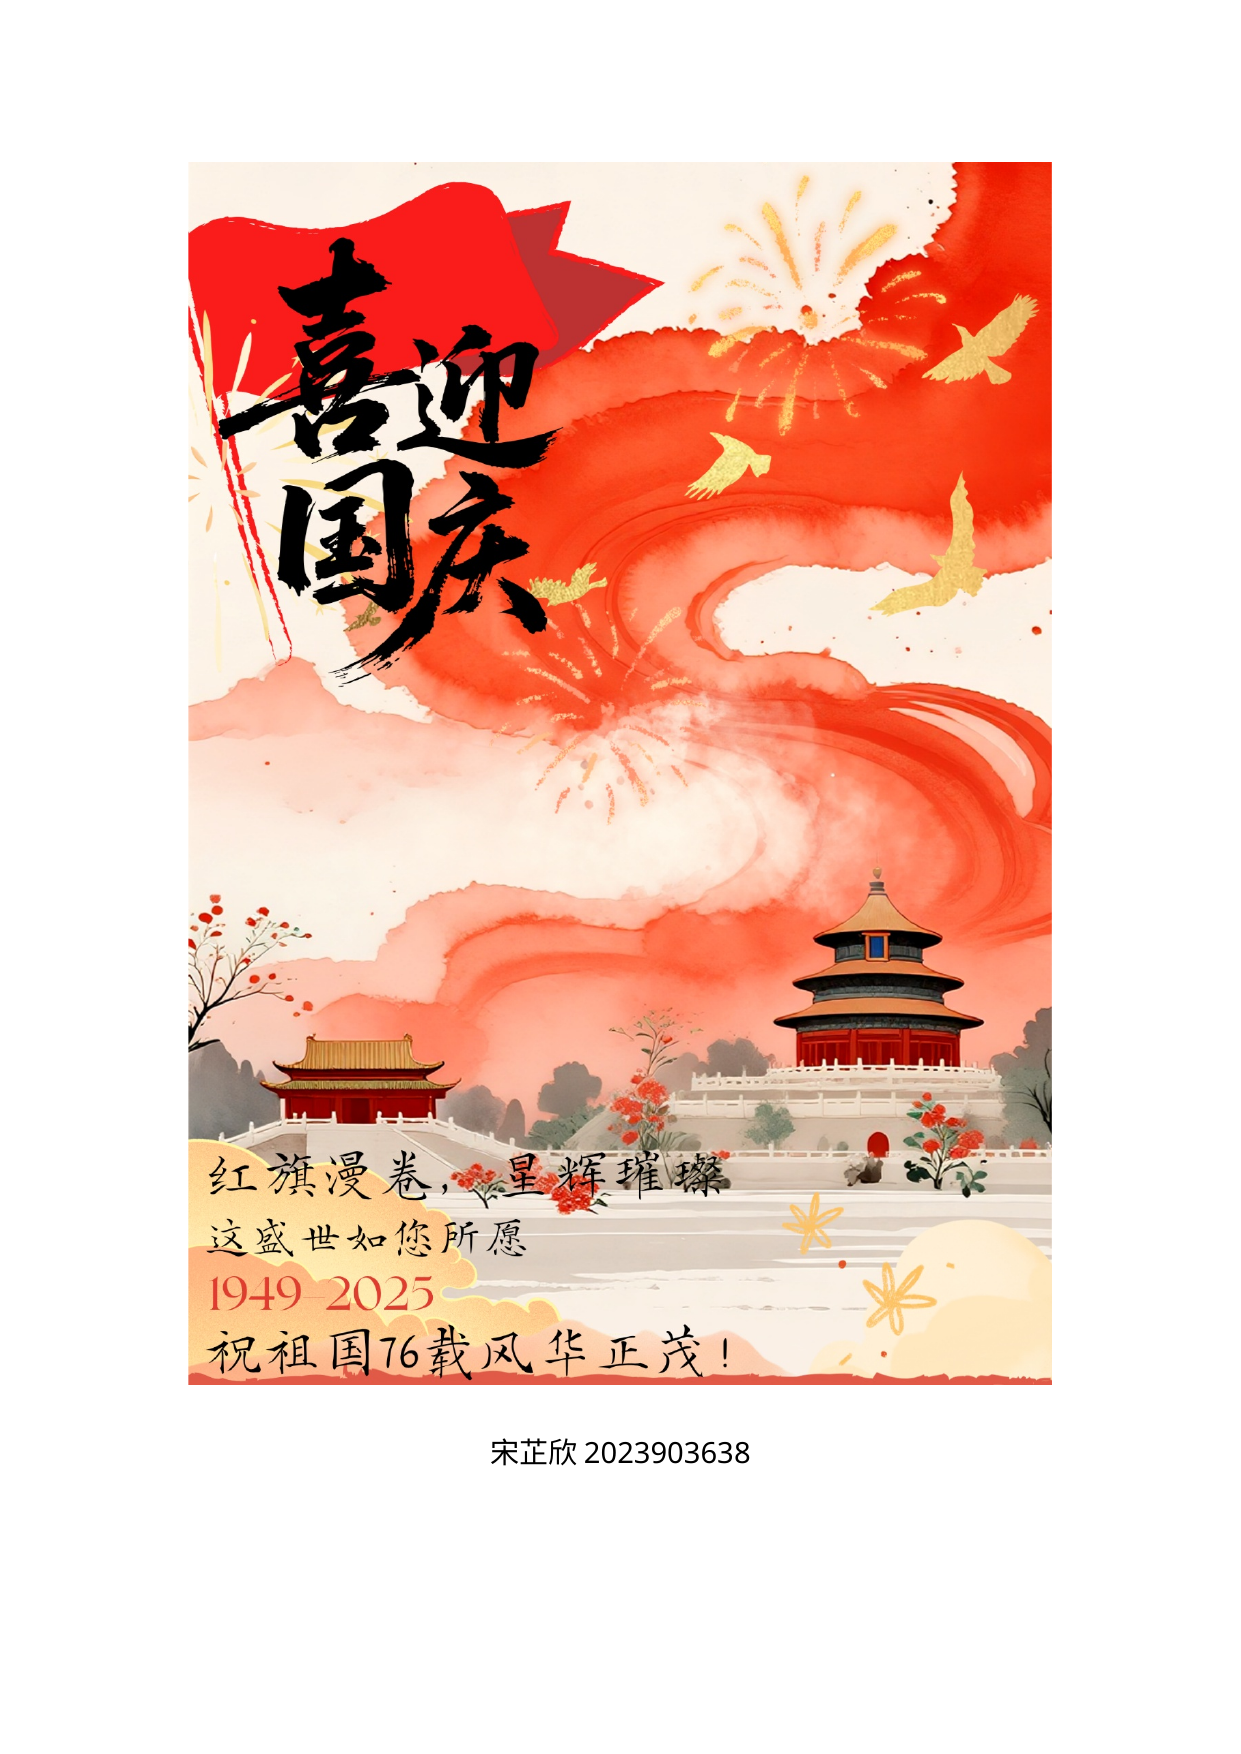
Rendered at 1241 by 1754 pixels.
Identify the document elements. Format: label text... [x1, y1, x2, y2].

picture [188, 162, 1052, 1385]
text 宋芷欣 2023903638 [187, 1418, 1053, 1483]
